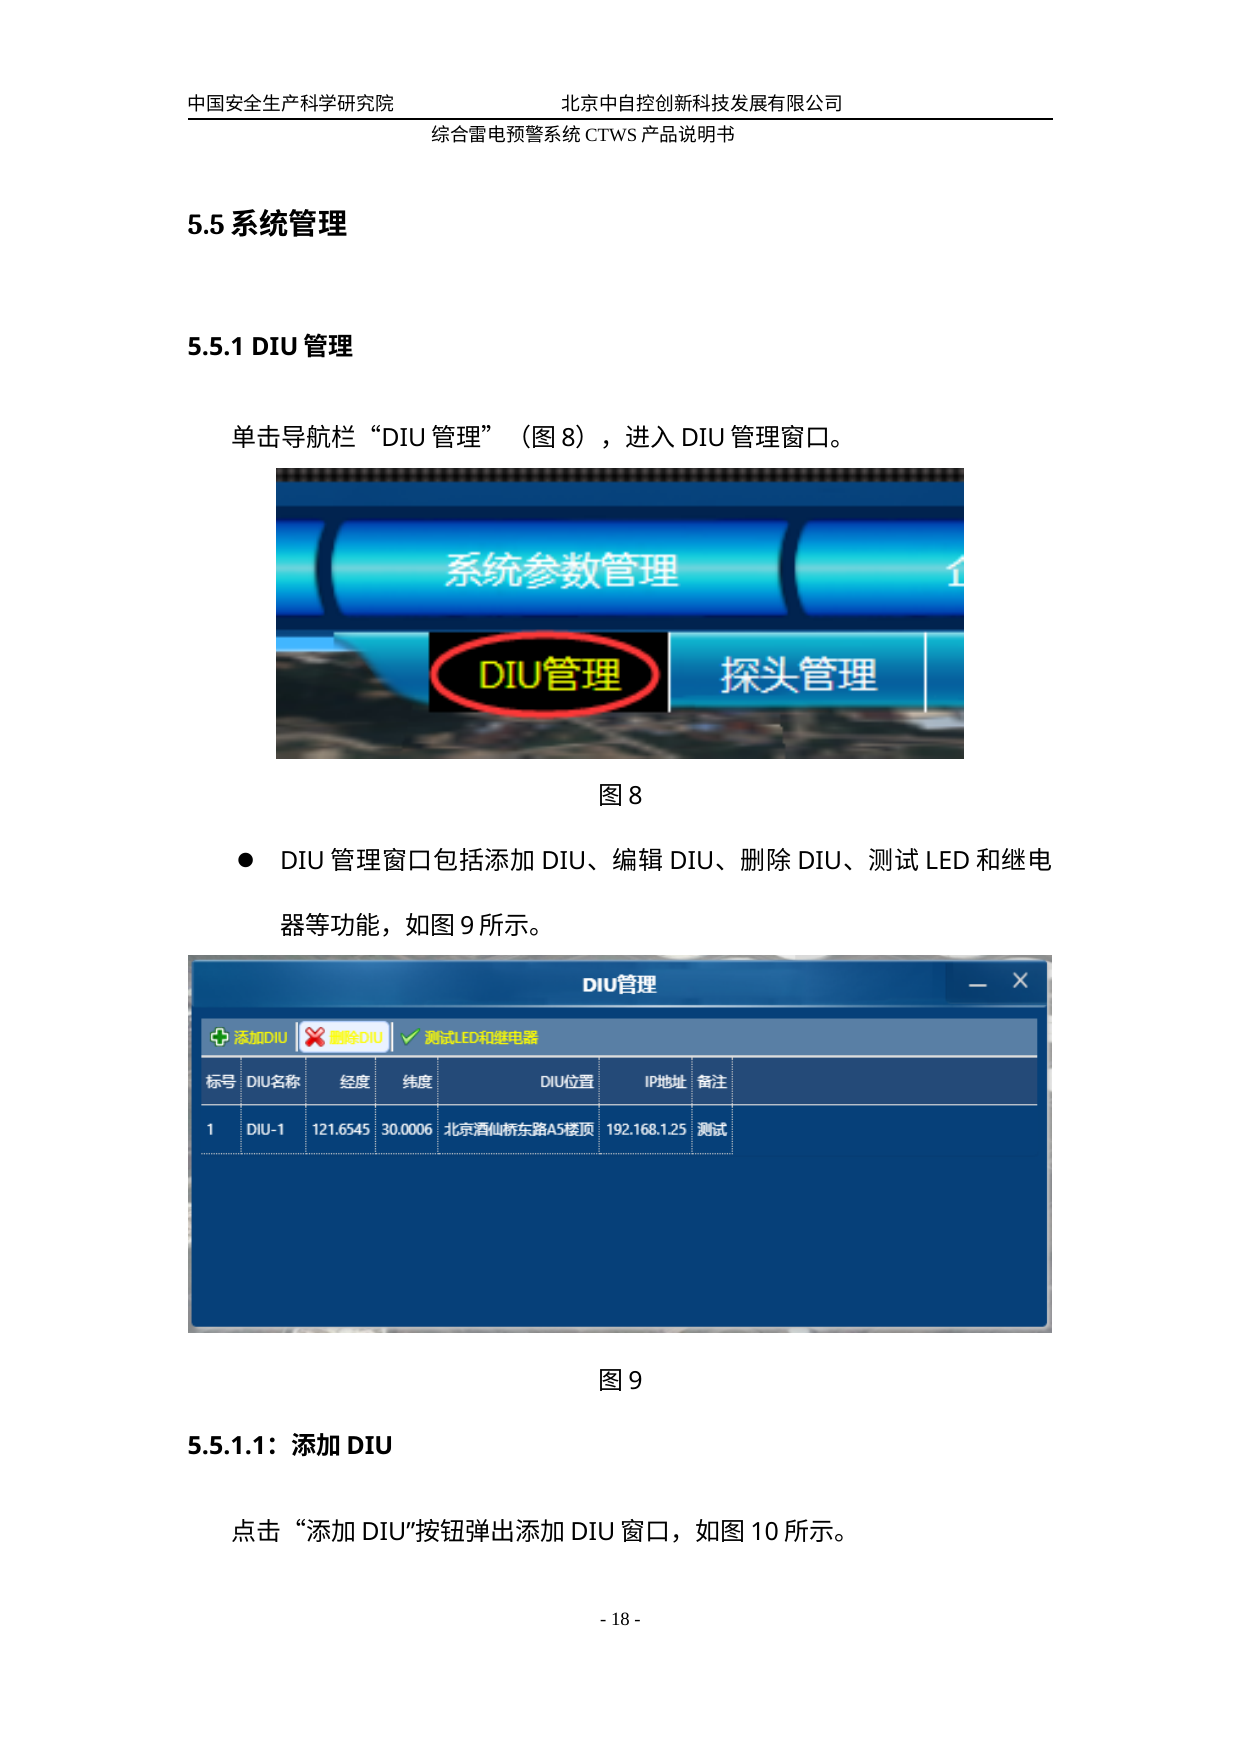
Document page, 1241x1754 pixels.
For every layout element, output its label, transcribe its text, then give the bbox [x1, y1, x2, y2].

subtitle DIU管理 [187, 312, 1053, 377]
subtitle ：添加DIU [187, 1411, 1053, 1476]
list DIU管理窗口包括添加DIU、编辑DIU、删除DIU、测试LED和继电器等功能，如图9所示。 [236, 826, 1053, 956]
list 图8 [187, 761, 1053, 826]
subtitle 5.5系统管理 [187, 189, 1053, 254]
list 图9 [187, 1346, 1053, 1411]
list 点击“添加DIU”按钮弹出添加DIU窗口，如图10所示。 [187, 1497, 1053, 1562]
picture [188, 955, 1052, 1333]
picture [276, 468, 964, 759]
list 单击导航栏“DIU管理”（图8），进入DIU管理窗口。 [187, 403, 1053, 468]
